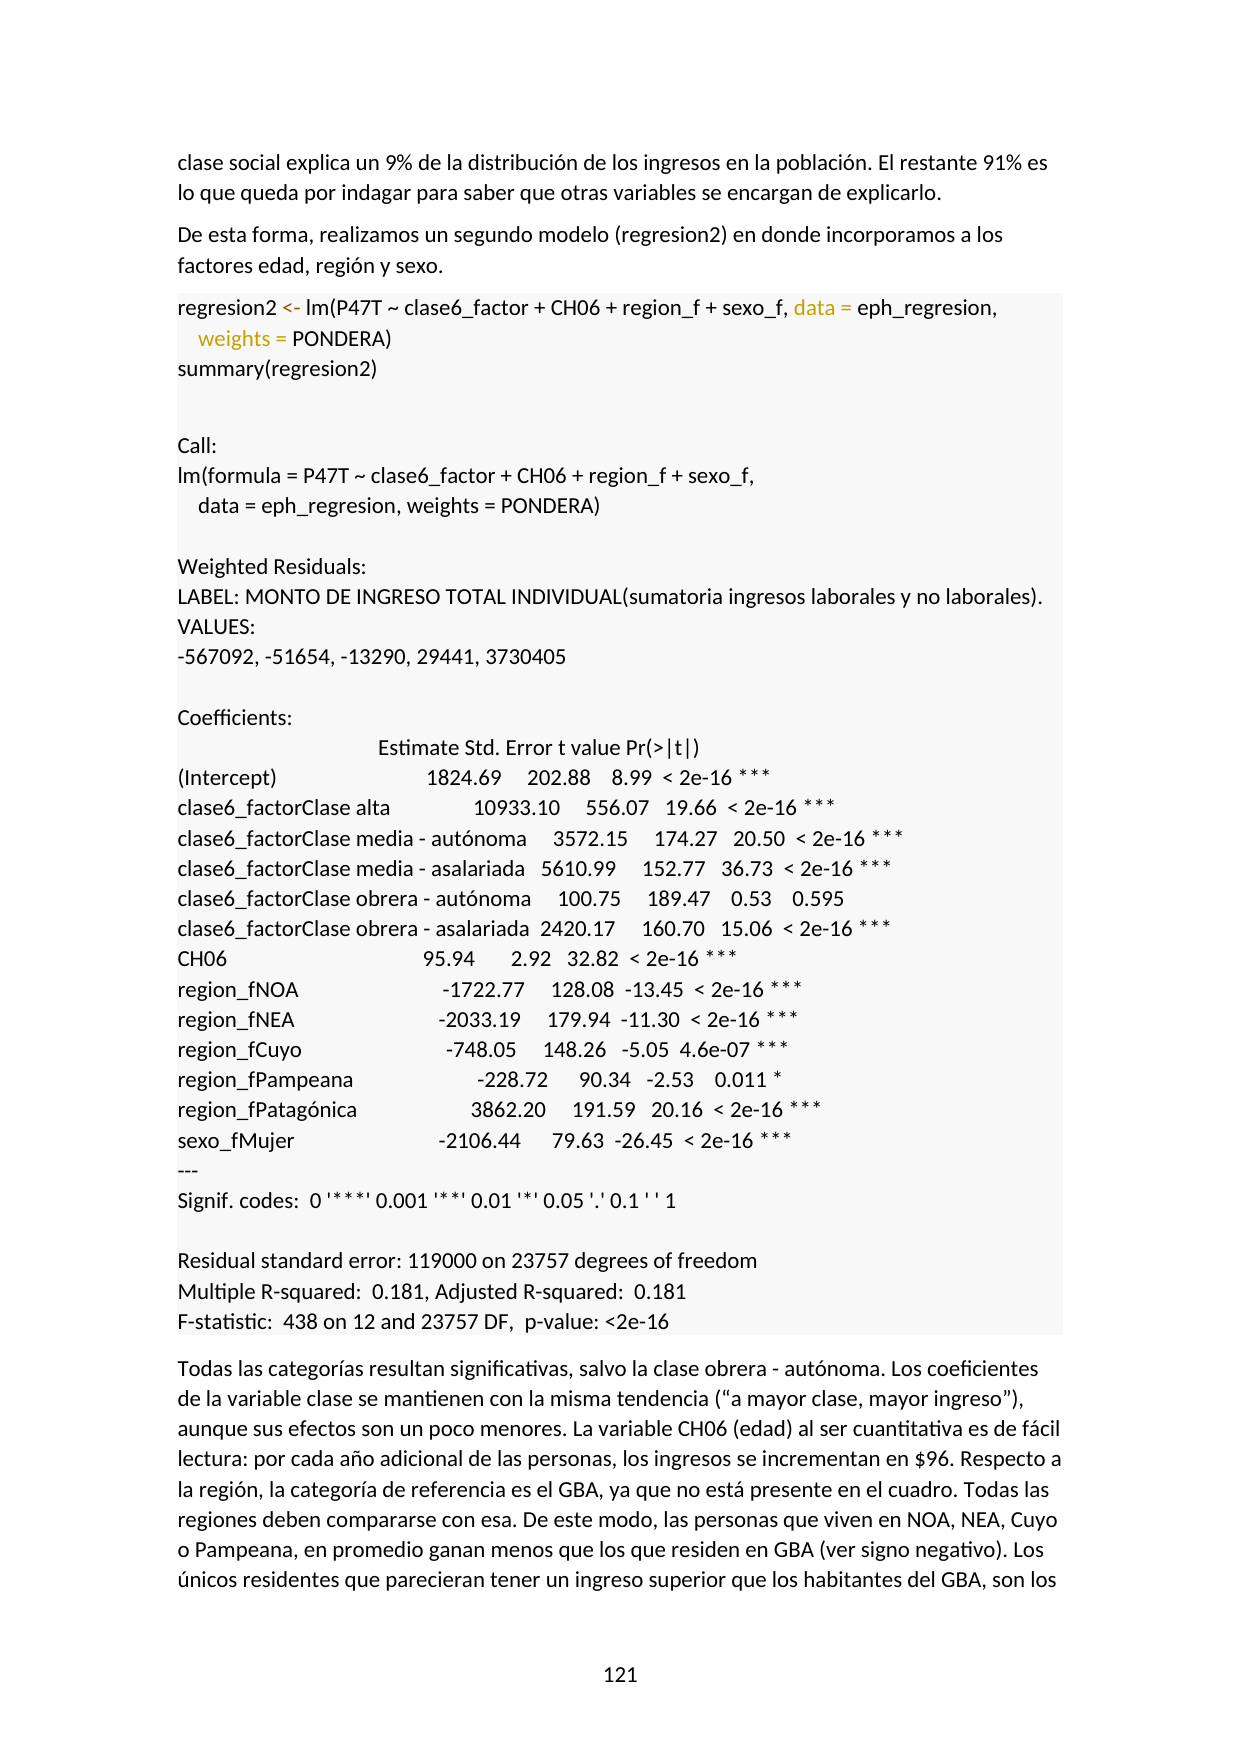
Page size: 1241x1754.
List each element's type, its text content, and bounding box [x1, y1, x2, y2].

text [177, 148, 1063, 206]
text regresion2 <- lm(P47T ~ clase6_factor + CH06 + region_f + sexo_f, data = eph_regresion, weights = PONDERA) summary(regresion2) [177, 293, 1063, 382]
text Call: lm(formula = P47T ~ clase6_factor + CH06 + region_f + sexo_f, data = eph_regresion, weights = PONDERA) Weighted Residuals: LABEL: MONTO DE INGRESO TOTAL INDIVIDUAL(sumatoria ingresos laborales y no laborales). VALUES: -567092, -51654, -13290, 29441, 3730405 Coefficients: Estimate Std. Error t value Pr(>|t|) (Intercept) 1824.69 202.88 8.99 < 2e-16 *** clase6_factorClase alta 10933.10 556.07 19.66 < 2e-16 *** clase6_factorClase media - autónoma 3572.15 174.27 20.50 < 2e-16 *** clase6_factorClase media - asalariada 5610.99 152.77 36.73 < 2e-16 *** clase6_factorClase obrera - autónoma 100.75 189.47 0.53 0.595 clase6_factorClase obrera - asalariada 2420.17 160.70 15.06 < 2e-16 *** CH06 95.94 2.92 32.82 < 2e-16 *** region_fNOA -1722.77 128.08 -13.45 < 2e-16 *** region_fNEA -2033.19 179.94 -11.30 < 2e-16 *** region_fCuyo -748.05 148.26 -5.05 4.6e-07 *** region_fPampeana -228.72 90.34 -2.53 0.011 * region_fPatagónica 3862.20 191.59 20.16 < 2e-16 *** sexo_fMujer -2106.44 79.63 -26.45 < 2e-16 *** --- Signif. codes: 0 '***' 0.001 '**' 0.01 '*' 0.05 '.' 0.1 ' ' 1 Residual standard error: 119000 on 23757 degrees of freedom Multiple R-squared: 0.181, Adjusted R-squared: 0.181 F-statistic: 438 on 12 and 23757 DF, p-value: <2e-16 [177, 401, 1063, 1335]
text De esta forma, realizamos un segundo modelo (regresion2) en donde incorporamos a los factores edad, región y sexo. [177, 221, 1063, 279]
